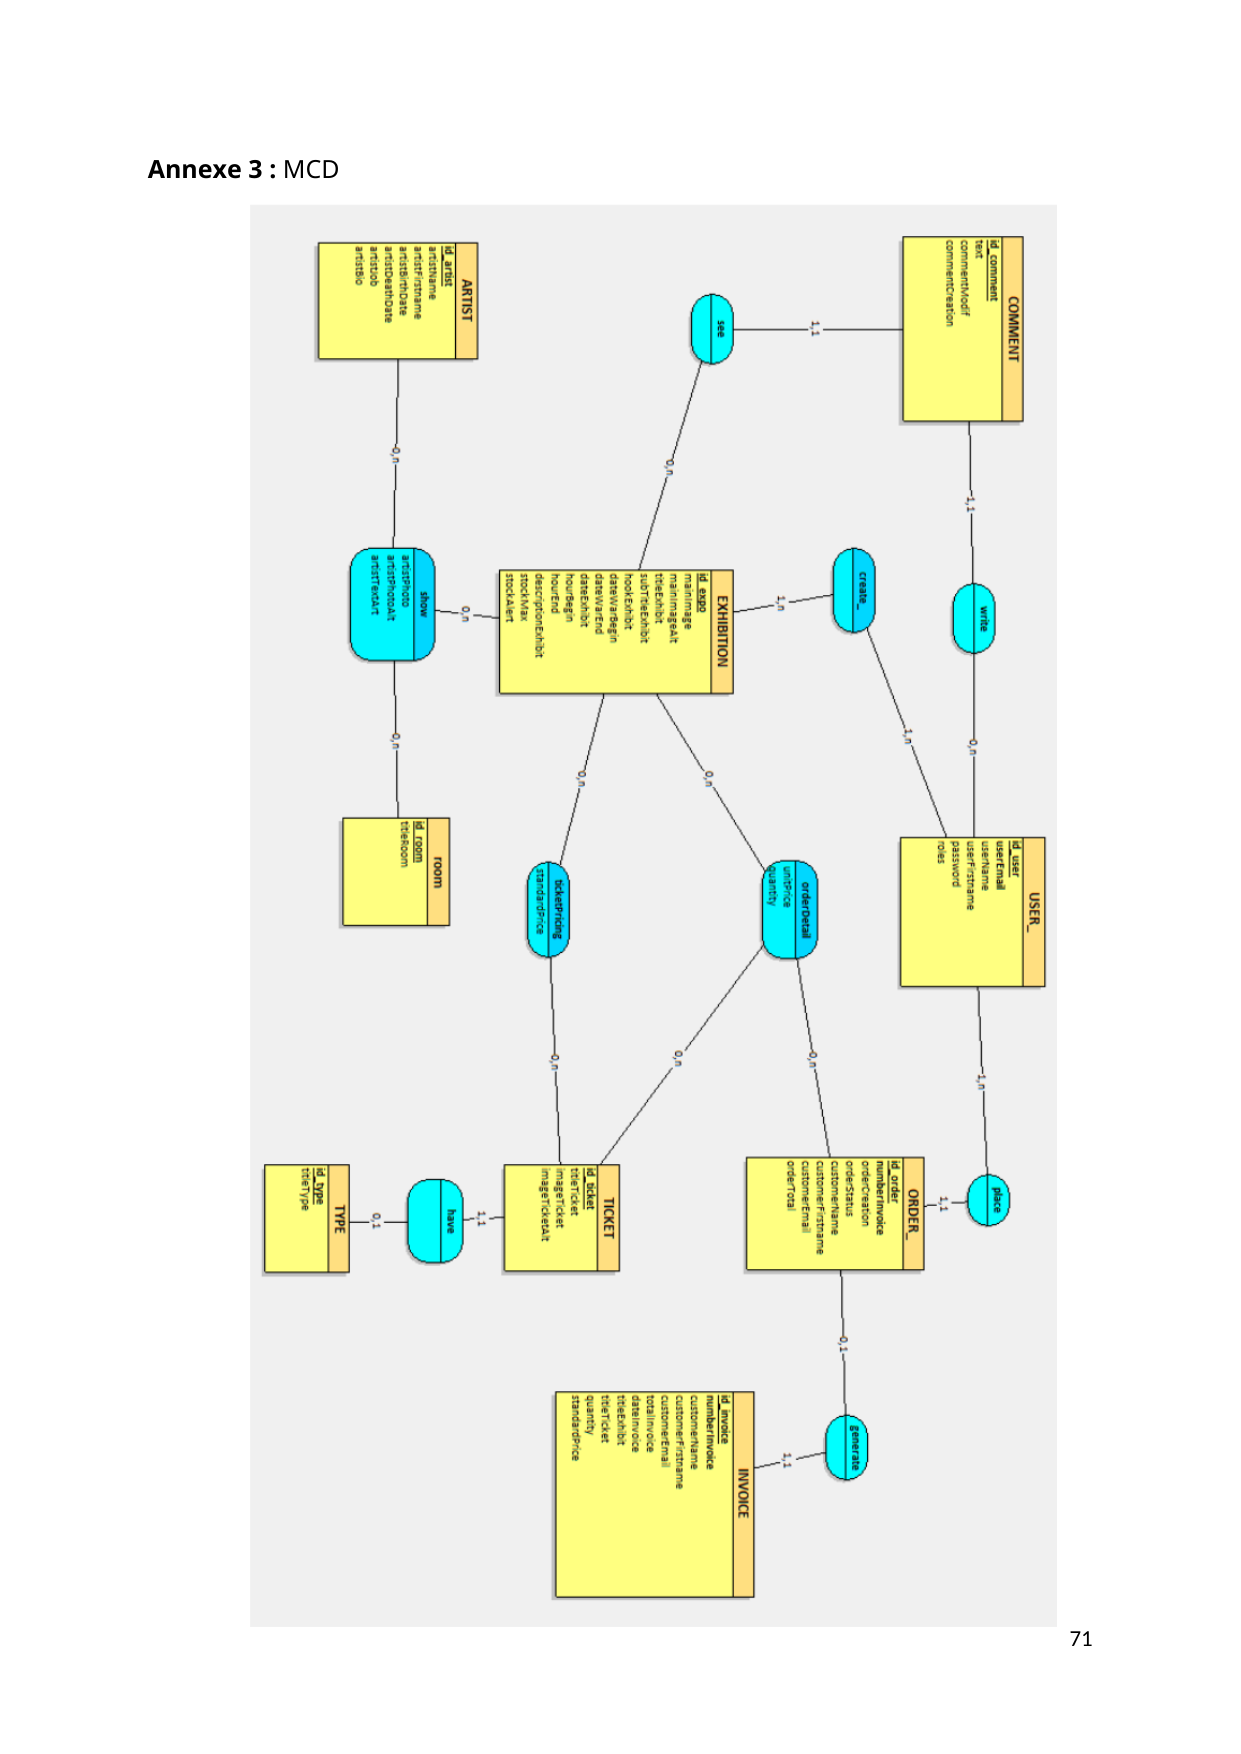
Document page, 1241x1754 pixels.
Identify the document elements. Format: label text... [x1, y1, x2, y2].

picture [251, 206, 1057, 1626]
subtitle Annexe 3 : MCD [148, 152, 1092, 186]
